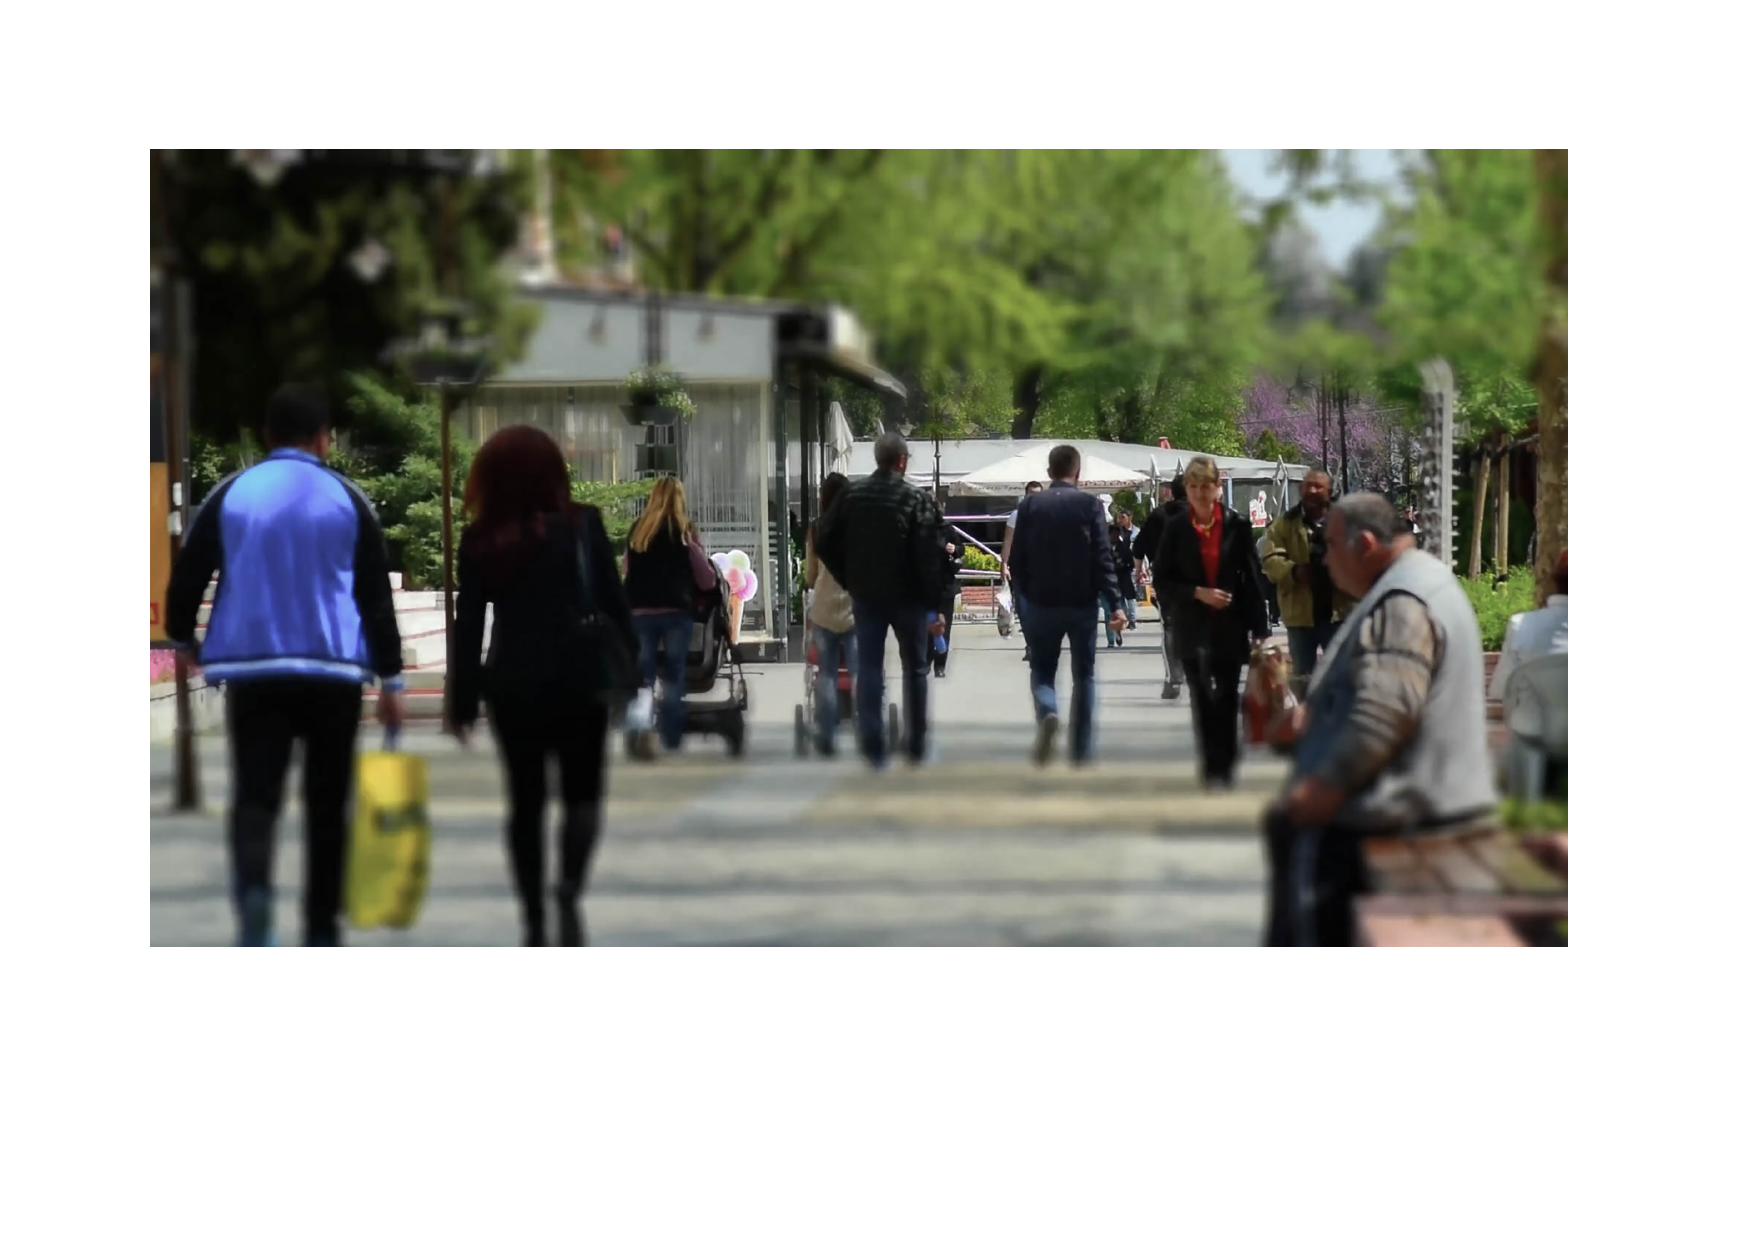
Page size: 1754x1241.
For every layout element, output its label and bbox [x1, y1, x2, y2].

picture [150, 149, 1568, 947]
